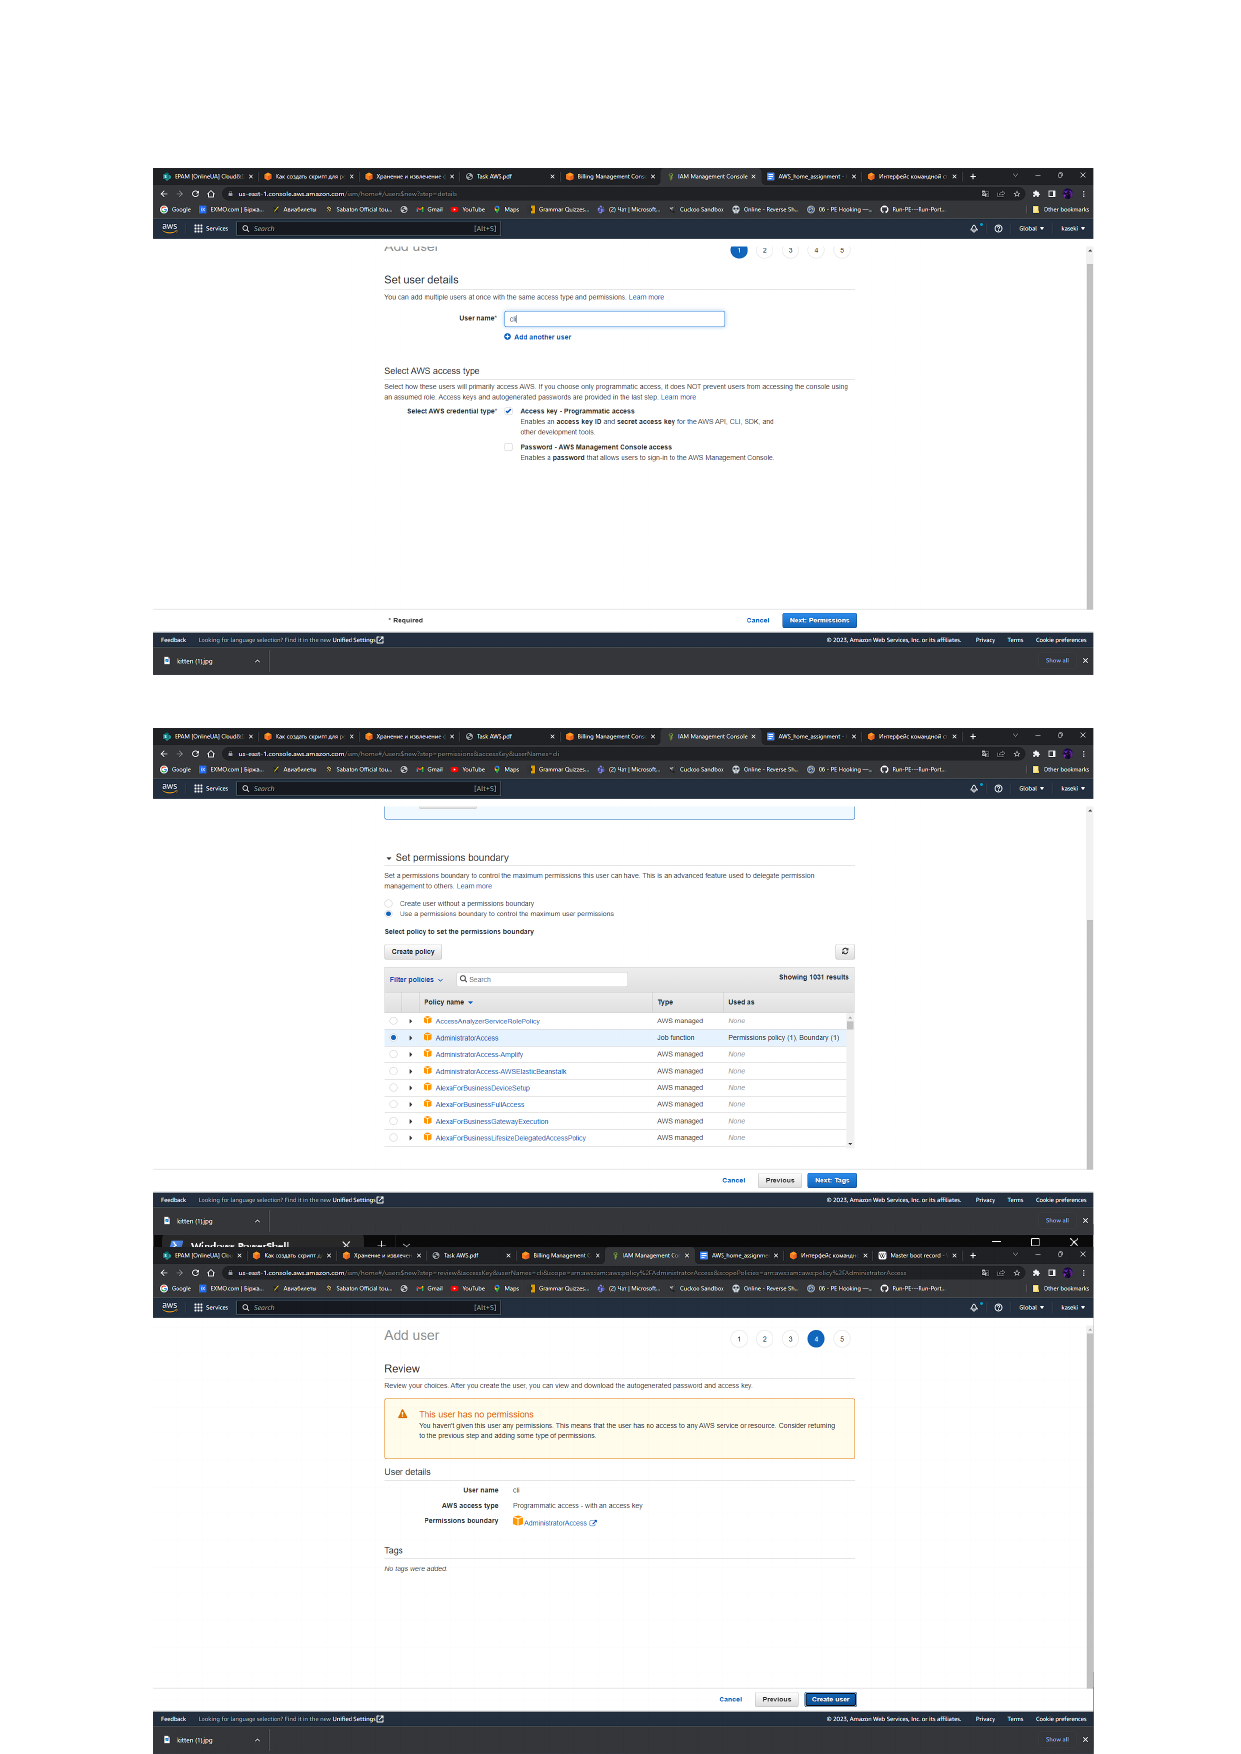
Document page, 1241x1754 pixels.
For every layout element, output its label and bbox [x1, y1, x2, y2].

picture [153, 168, 1094, 675]
picture [153, 728, 1094, 1754]
